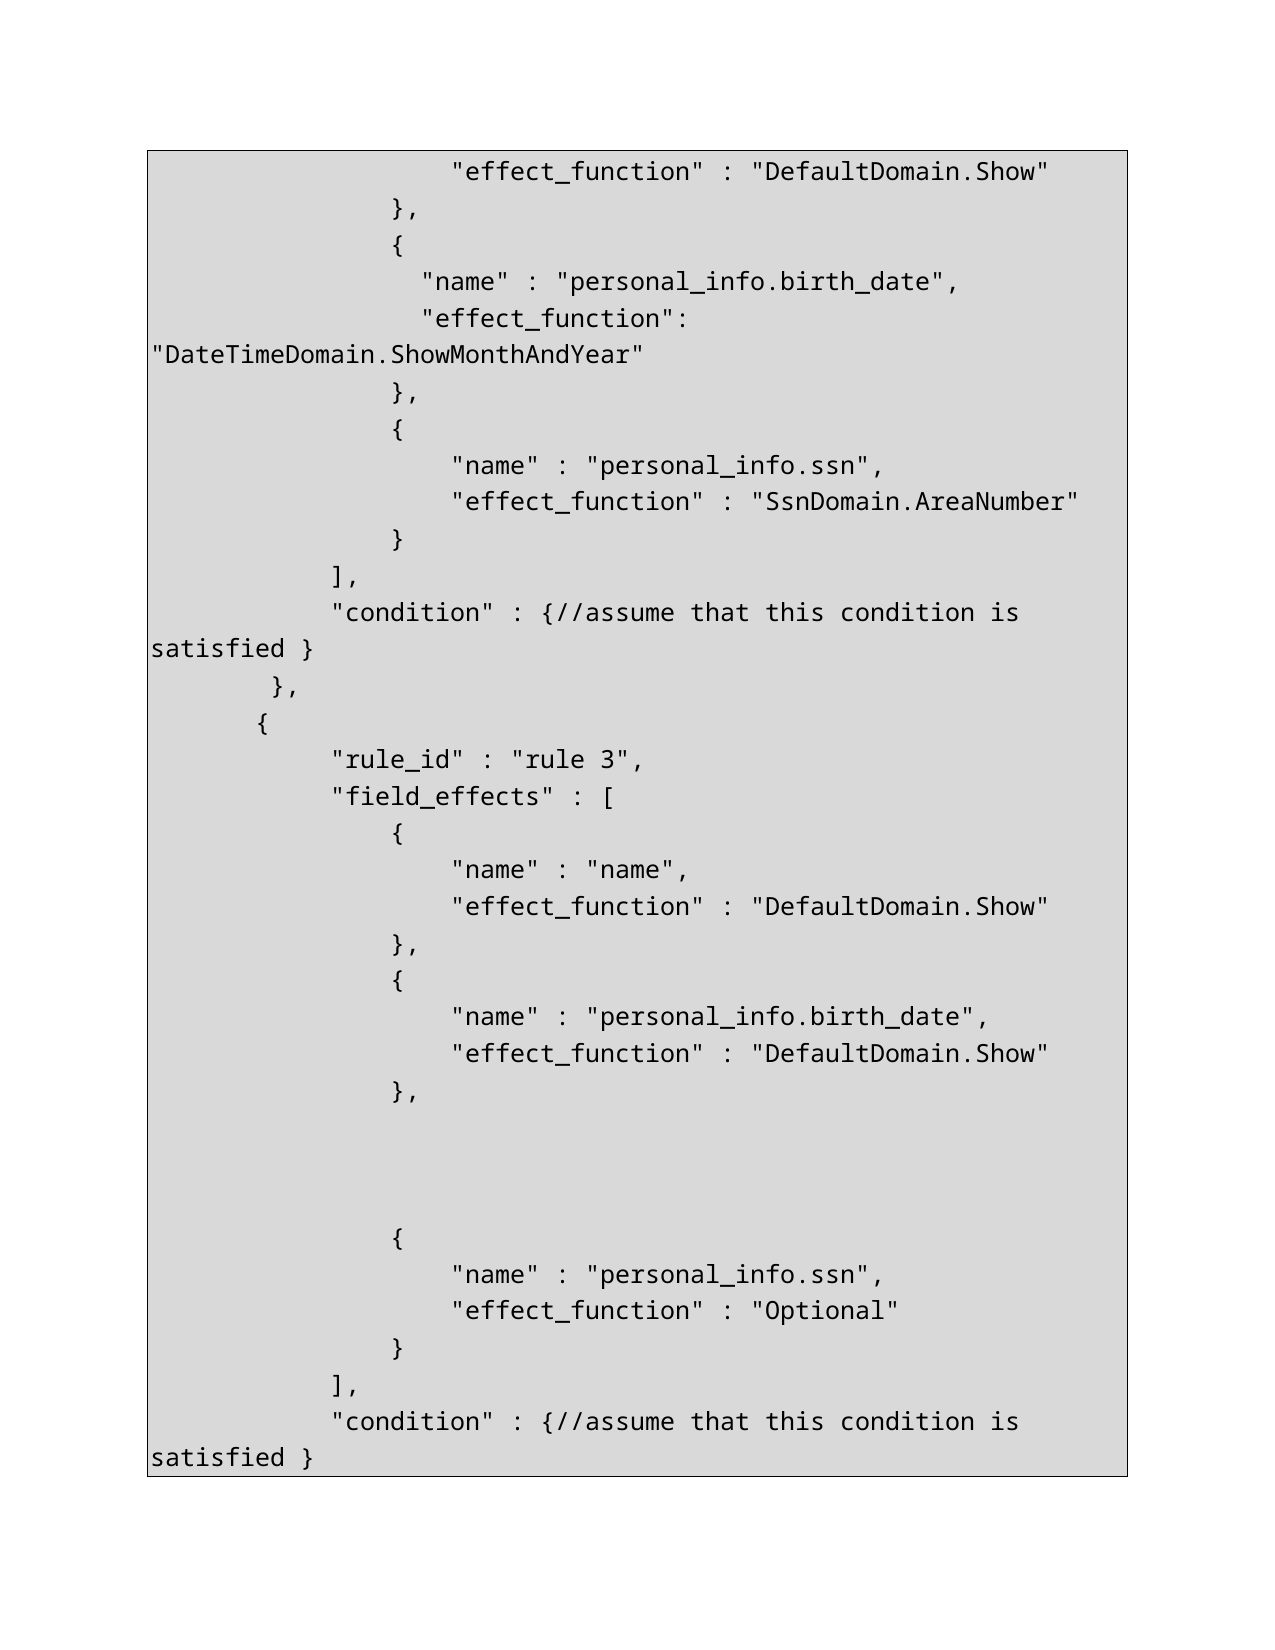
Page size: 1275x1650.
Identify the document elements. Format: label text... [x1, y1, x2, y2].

list { [148, 959, 1127, 996]
list "name" : "personal_info.ssn", [148, 1253, 1127, 1290]
list "effect_function" : "SsnDomain.AreaNumber" [148, 481, 1127, 518]
list "name" : "name", [148, 849, 1127, 885]
list } [148, 1327, 1127, 1363]
list { [148, 1216, 1127, 1253]
list "condition" : {//assume that this condition is satisfied } [148, 591, 1127, 665]
list "effect_function" : "DefaultDomain.Show" [148, 151, 1127, 187]
list "field_effects" : [ [148, 775, 1127, 812]
list { [148, 702, 1127, 738]
list "effect_function" : "Optional" [148, 1290, 1127, 1327]
list } [148, 518, 1127, 554]
list "name" : "personal_info.birth_date", [148, 260, 1127, 297]
list { [148, 407, 1127, 444]
list ], [148, 1363, 1127, 1400]
list "effect_function" : "DefaultDomain.Show" [148, 1032, 1127, 1069]
list ], [148, 554, 1127, 591]
list "name" : "personal_info.ssn", [148, 444, 1127, 481]
list }, [148, 922, 1127, 959]
list }, [148, 371, 1127, 407]
list "effect_function" : "DefaultDomain.Show" [148, 885, 1127, 922]
list }, [148, 1069, 1127, 1106]
list "condition" : {//assume that this condition is satisfied } [148, 1400, 1127, 1476]
list { [148, 223, 1127, 260]
list "rule_id" : "rule 3", [148, 738, 1127, 775]
list "effect_function": "DateTimeDomain.ShowMonthAndYear" [148, 297, 1127, 371]
list { [148, 812, 1127, 849]
list }, [148, 187, 1127, 223]
list "name" : "personal_info.birth_date", [148, 996, 1127, 1032]
list }, [148, 665, 1127, 702]
